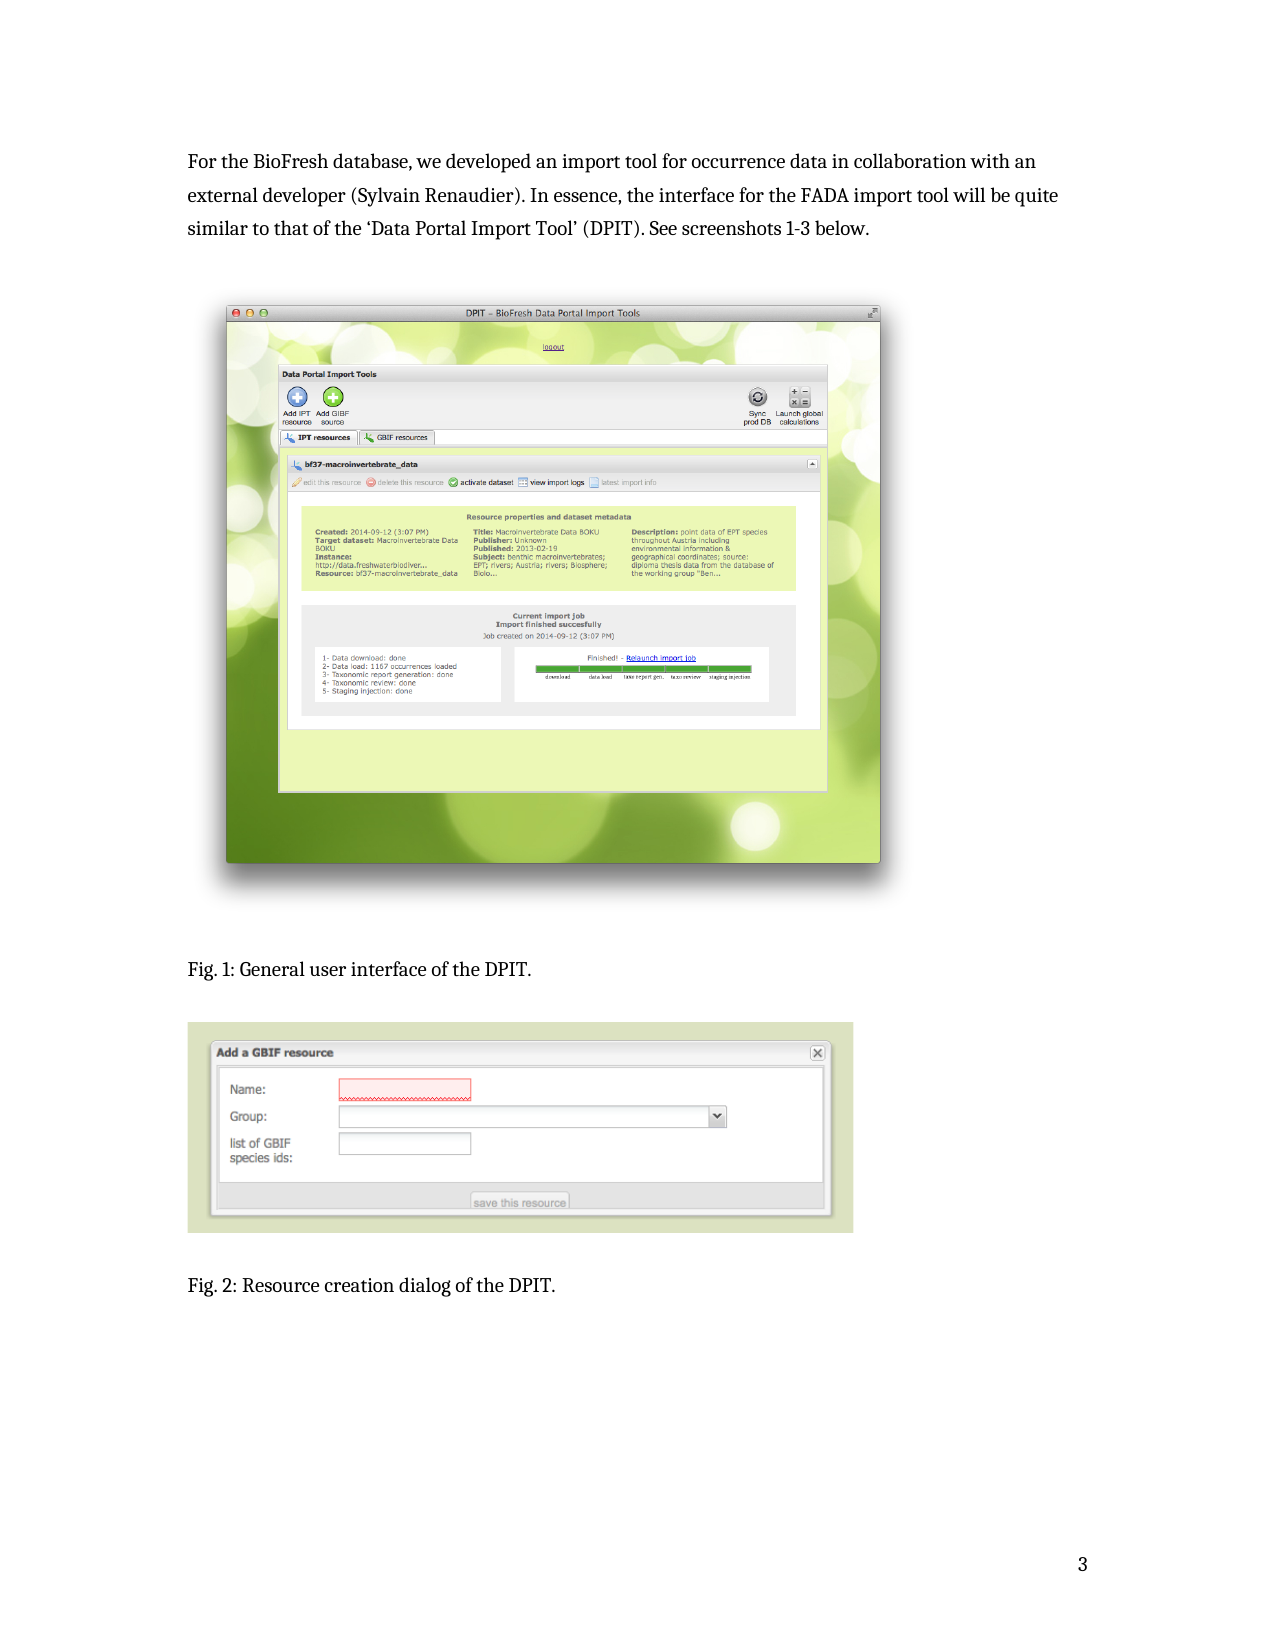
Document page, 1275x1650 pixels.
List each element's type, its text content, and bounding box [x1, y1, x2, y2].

picture [187, 1022, 854, 1233]
text Fig. 2: Resource creation dialog of the DPIT. [187, 1273, 1087, 1297]
text For the BioFresh database, we developed an import tool for occurrence data in collaboration with an external developer (Sylvain Renaudier). In essence, the interface for the FADA import tool will be quite similar to that of the ‘Data Portal Import Tool’ (DPIT). See screenshots 1-3 below. [187, 150, 1087, 241]
text Fig. 1: General user interface of the DPIT. [187, 957, 1087, 981]
picture [187, 281, 919, 917]
